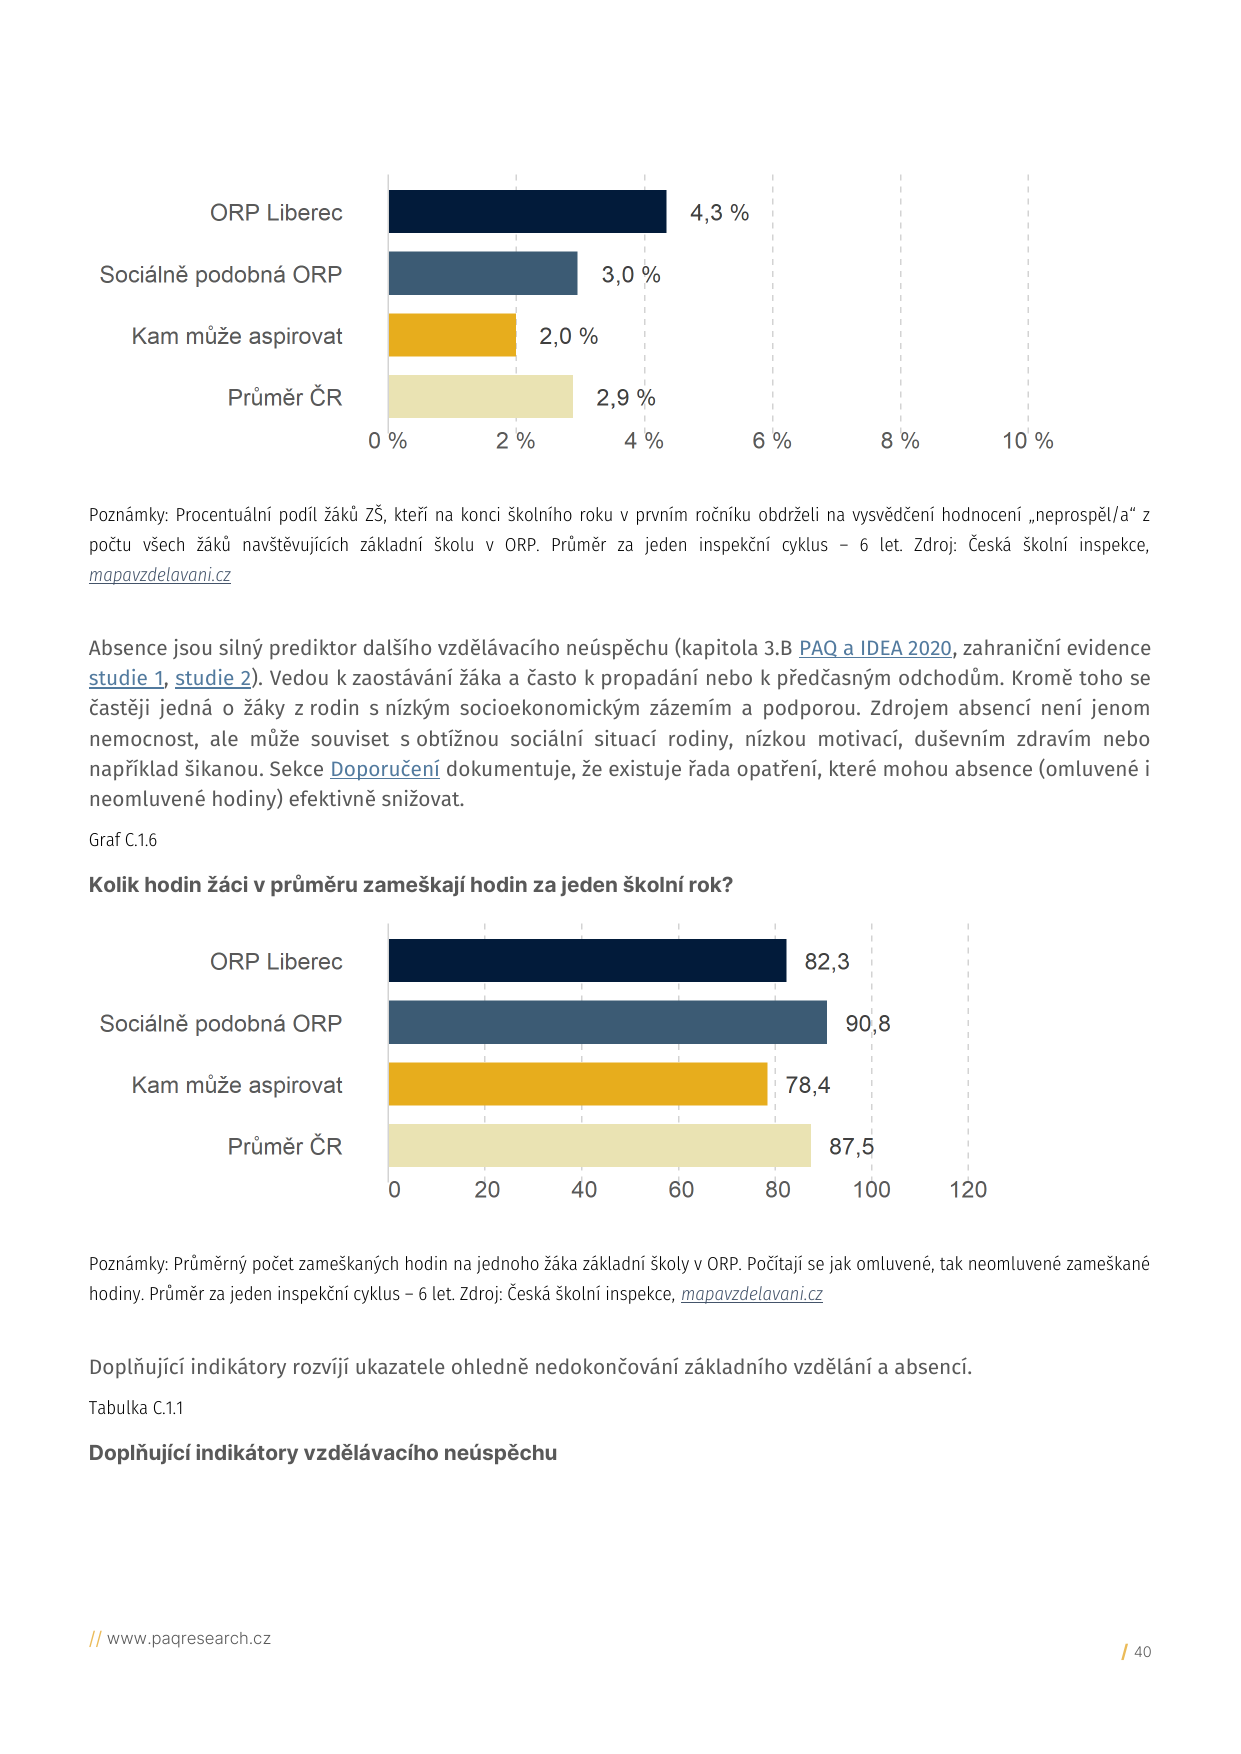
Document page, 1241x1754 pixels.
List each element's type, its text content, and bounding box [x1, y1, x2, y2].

text Poznámky: Procentuální podíl žáků ZŠ, kteří na konci školního roku v prvním ročníku obdrželi na vysvědčení hodnocení „neprospěl/a“ z počtu všech žáků navštěvujících základní školu v ORP. Průměr za jeden inspekční cyklus – 6 let. Zdroj: Česká školní inspekce, mapavzdelavani.cz [89, 496, 1152, 586]
text Doplňující indikátory rozvíjí ukazatele ohledně nedokončování základního vzdělání a absencí. [89, 1350, 1152, 1380]
text Absence jsou silný prediktor dalšího vzdělávacího neúspěchu (kapitola 3.B PAQ a IDEA 2020, zahraniční evidence studie 1, studie 2). Vedou k zaostávání žáka a často k propadání nebo k předčasným odchodům. Kromě toho se častěji jedná o žáky z rodin s nízkým socioekonomickým zázemím a podporou. Zdrojem absencí není jenom nemocnost, ale může souviset s obtížnou sociální situací rodiny, nízkou motivací, duševním zdravím nebo například šikanou. Sekce Doporučení dokumentuje, že existuje řada opatření, které mohou absence (omluvené i neomluvené hodiny) efektivně snižovat. [89, 631, 1152, 812]
picture [88, 897, 1139, 1229]
picture [88, 147, 1139, 480]
text Graf C.1.6 [89, 828, 1152, 851]
text Doplňující indikátory vzdělávacího neúspěchu [89, 1435, 1152, 1465]
text Tabulka C.1.1 [89, 1397, 1152, 1419]
text Poznámky: Průměrný počet zameškaných hodin na jednoho žáka základní školy v ORP. Počítají se jak omluvené, tak neomluvené zameškané hodiny. Průměr za jeden inspekční cyklus – 6 let. Zdroj: Česká školní inspekce, mapavzdelavani.cz [89, 1245, 1152, 1306]
text Kolik hodin žáci v průměru zameškají hodin za jeden školní rok? [89, 867, 1152, 897]
